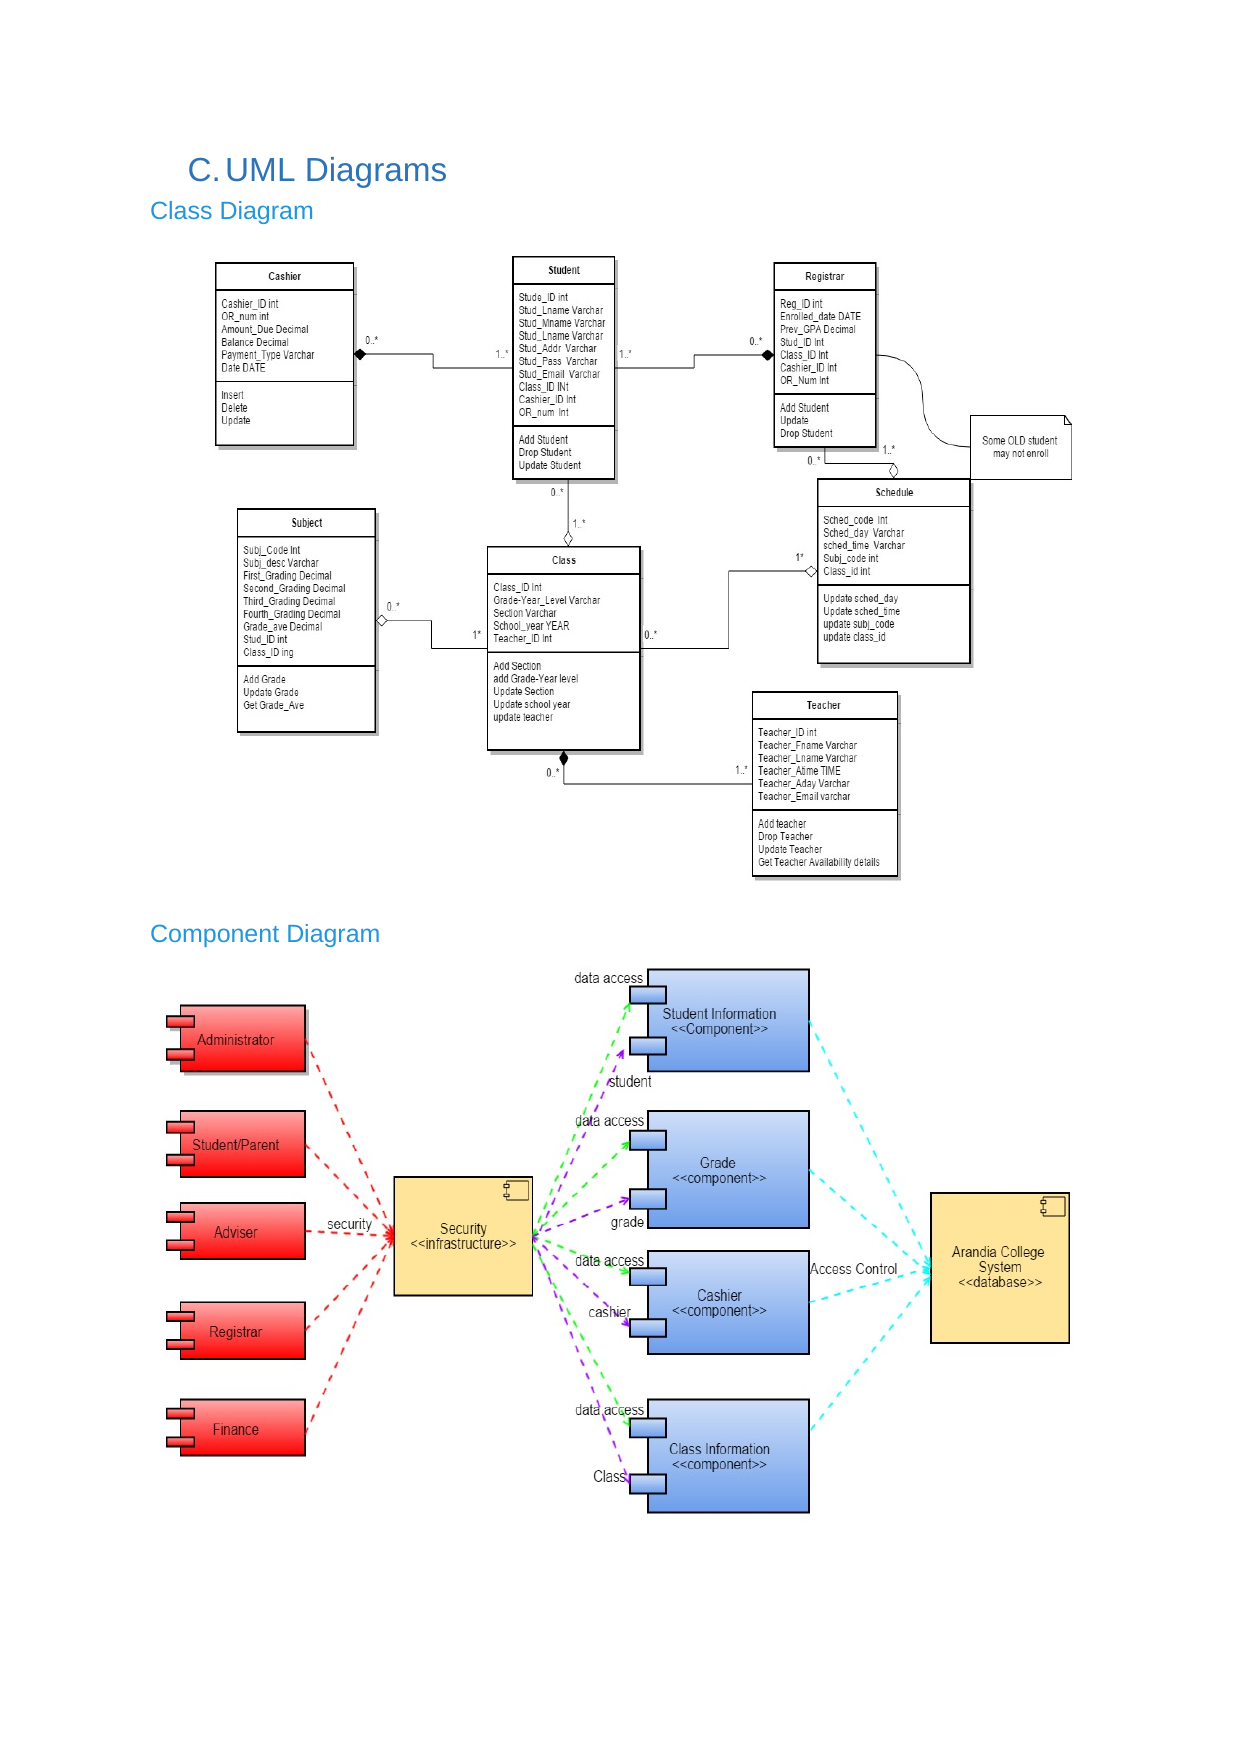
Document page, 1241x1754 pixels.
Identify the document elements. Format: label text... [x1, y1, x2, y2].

subtitle Component Diagram [150, 919, 1090, 948]
picture [150, 950, 1090, 1530]
subtitle Class Diagram [150, 196, 1090, 224]
subtitle UML Diagrams [187, 150, 1090, 188]
picture [150, 226, 1090, 901]
